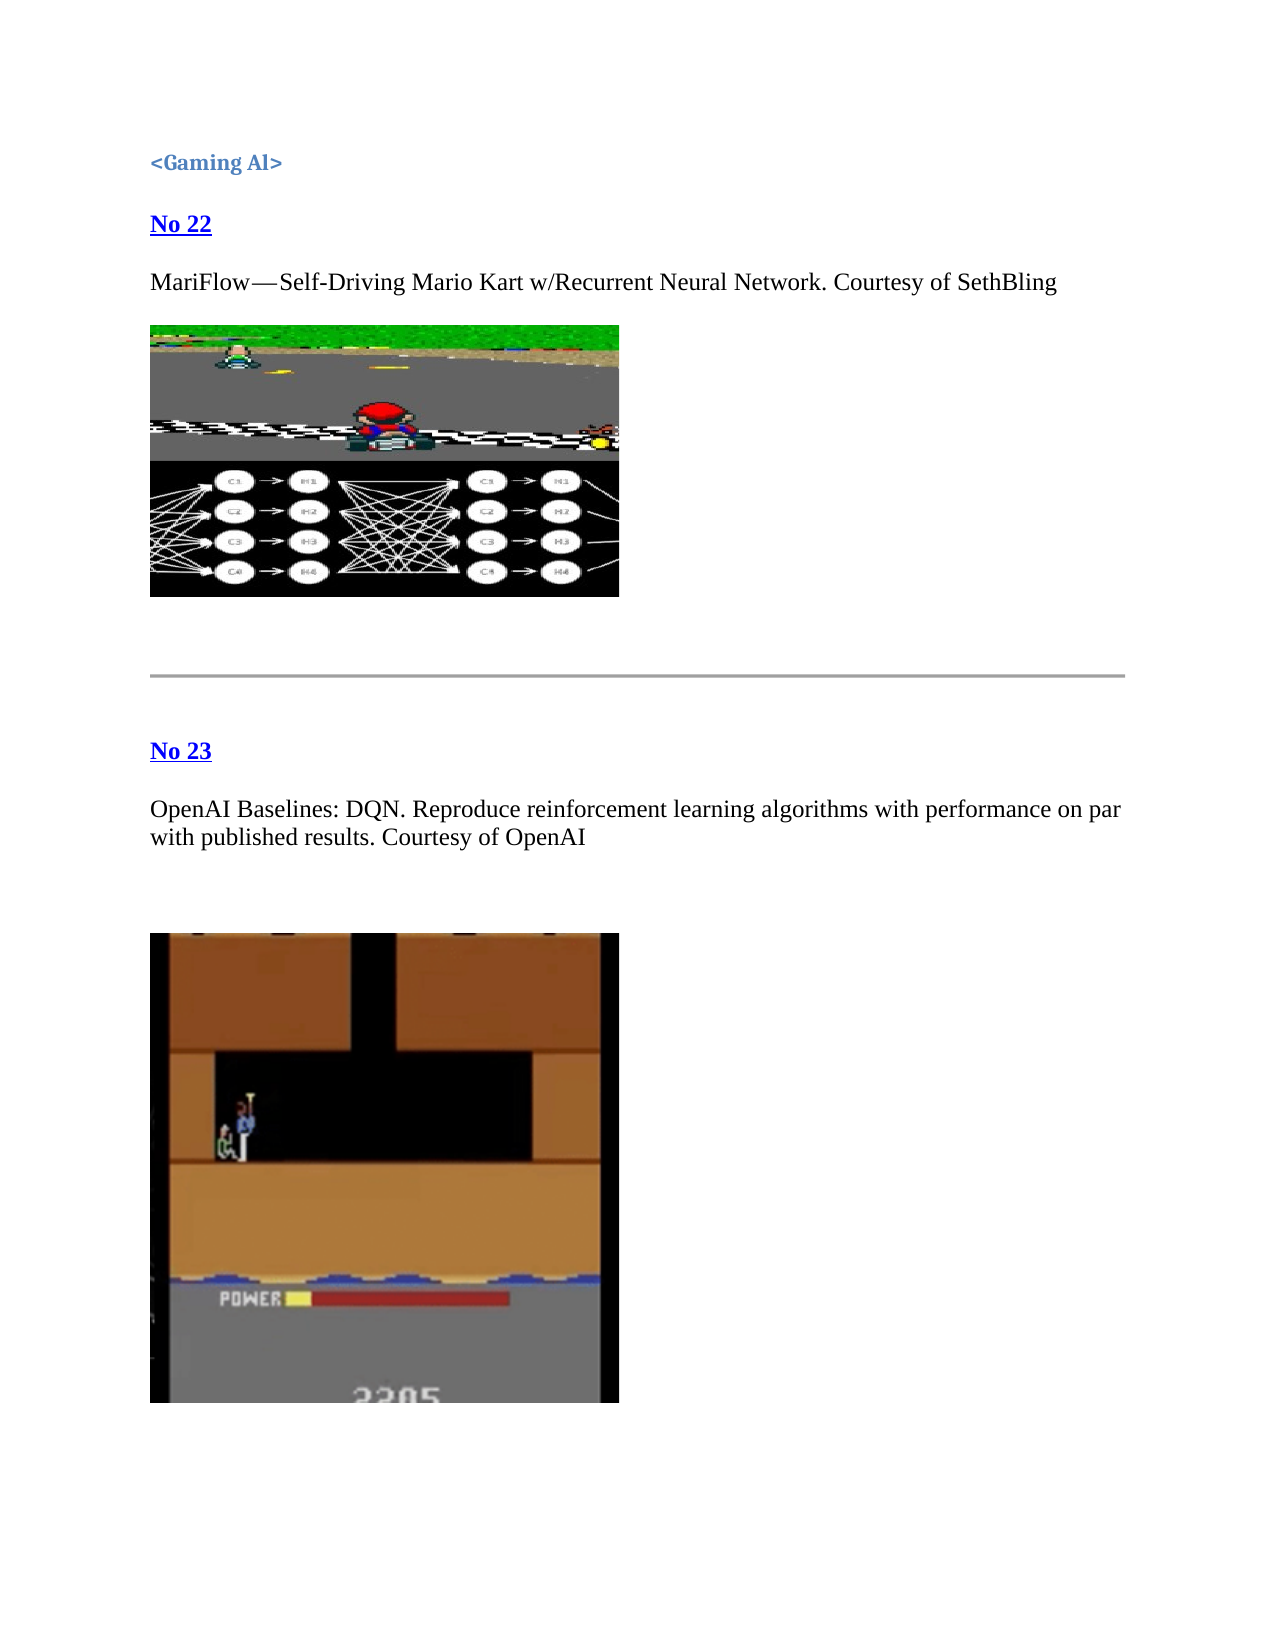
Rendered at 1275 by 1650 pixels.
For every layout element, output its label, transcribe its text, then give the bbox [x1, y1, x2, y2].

text OpenAI Baselines: DQN. Reproduce reinforcement learning algorithms with performance on par with published results. Courtesy of OpenAI [150, 794, 1125, 851]
subtitle No 23 [150, 736, 1125, 764]
picture [150, 325, 620, 597]
subtitle No 22 [150, 209, 1125, 238]
picture [150, 933, 620, 1403]
subtitle <Gaming Al> [150, 150, 1125, 176]
text MariFlow — Self-Driving Mario Kart w/Recurrent Neural Network. Courtesy of SethBling [150, 267, 1125, 296]
